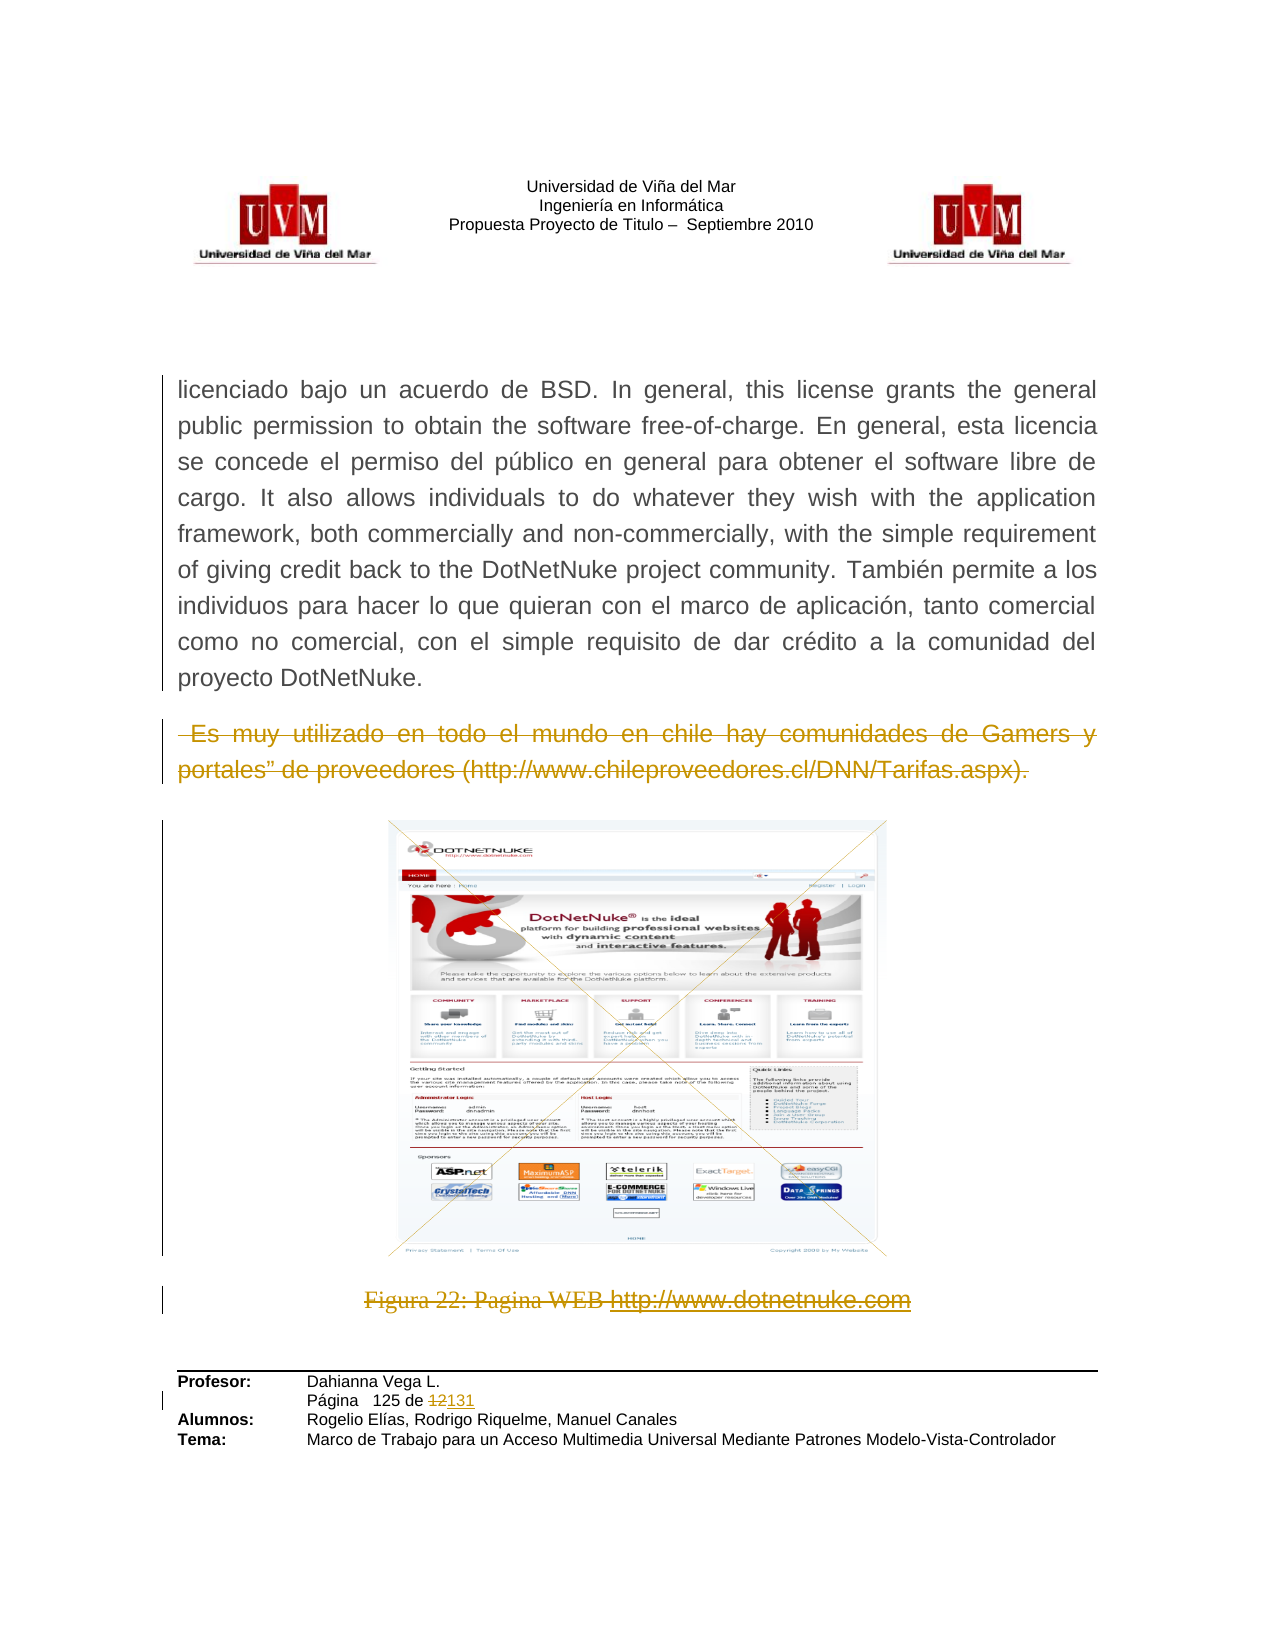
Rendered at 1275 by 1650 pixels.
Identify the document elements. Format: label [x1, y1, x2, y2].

picture [639, 822, 887, 1255]
picture [388, 822, 636, 1255]
picture [177, 176, 390, 267]
picture [389, 1039, 886, 1257]
picture [390, 820, 885, 1037]
picture [871, 176, 1084, 267]
